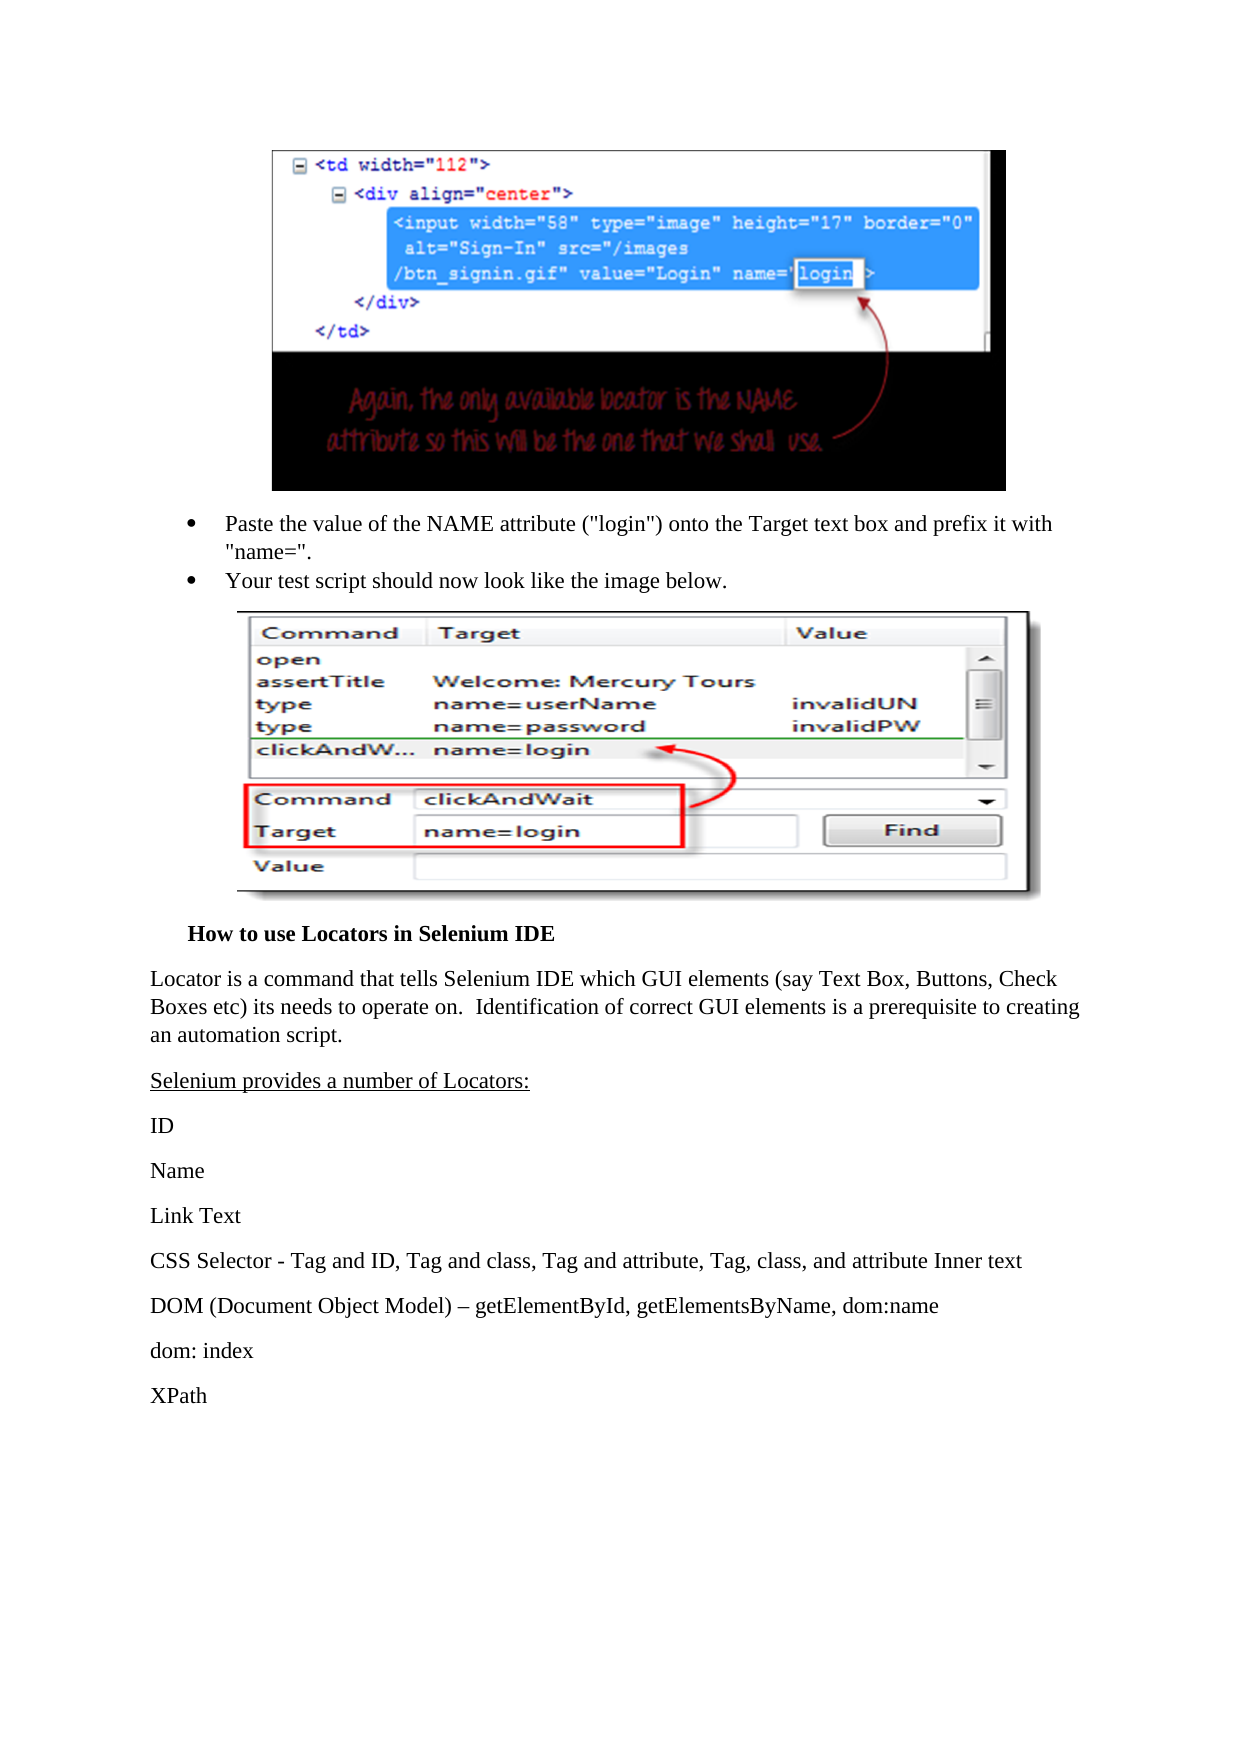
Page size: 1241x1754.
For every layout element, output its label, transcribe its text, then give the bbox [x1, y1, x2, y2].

text CSS Selector - Tag and ID, Tag and class, Tag and attribute, Tag, class, and attribute Inner text [150, 1247, 1090, 1273]
text Link Text [150, 1202, 1090, 1228]
text dom: index [150, 1337, 1090, 1364]
text ID [150, 1112, 1090, 1138]
picture [237, 611, 1041, 901]
text Name [150, 1157, 1090, 1183]
text Selenium provides a number of Locators: [150, 1067, 1090, 1093]
text Locator is a command that tells Selenium IDE which GUI elements (say Text Box, Buttons, Check Boxes etc) its needs to operate on. Identification of correct GUI elements is a prerequisite to creating an automation script. [150, 965, 1090, 1048]
list Paste the value of the NAME attribute ("login") onto the Target text box and prefix it with "name=". [187, 510, 1090, 565]
picture [271, 150, 1006, 491]
text XPath [150, 1382, 1090, 1409]
text How to use Locators in Selenium IDE [187, 919, 1090, 946]
list Your test script should now look like the image below. [187, 567, 1090, 593]
text DOM (Document Object Model) – getElementById, getElementsByName, dom:name [150, 1292, 1090, 1318]
